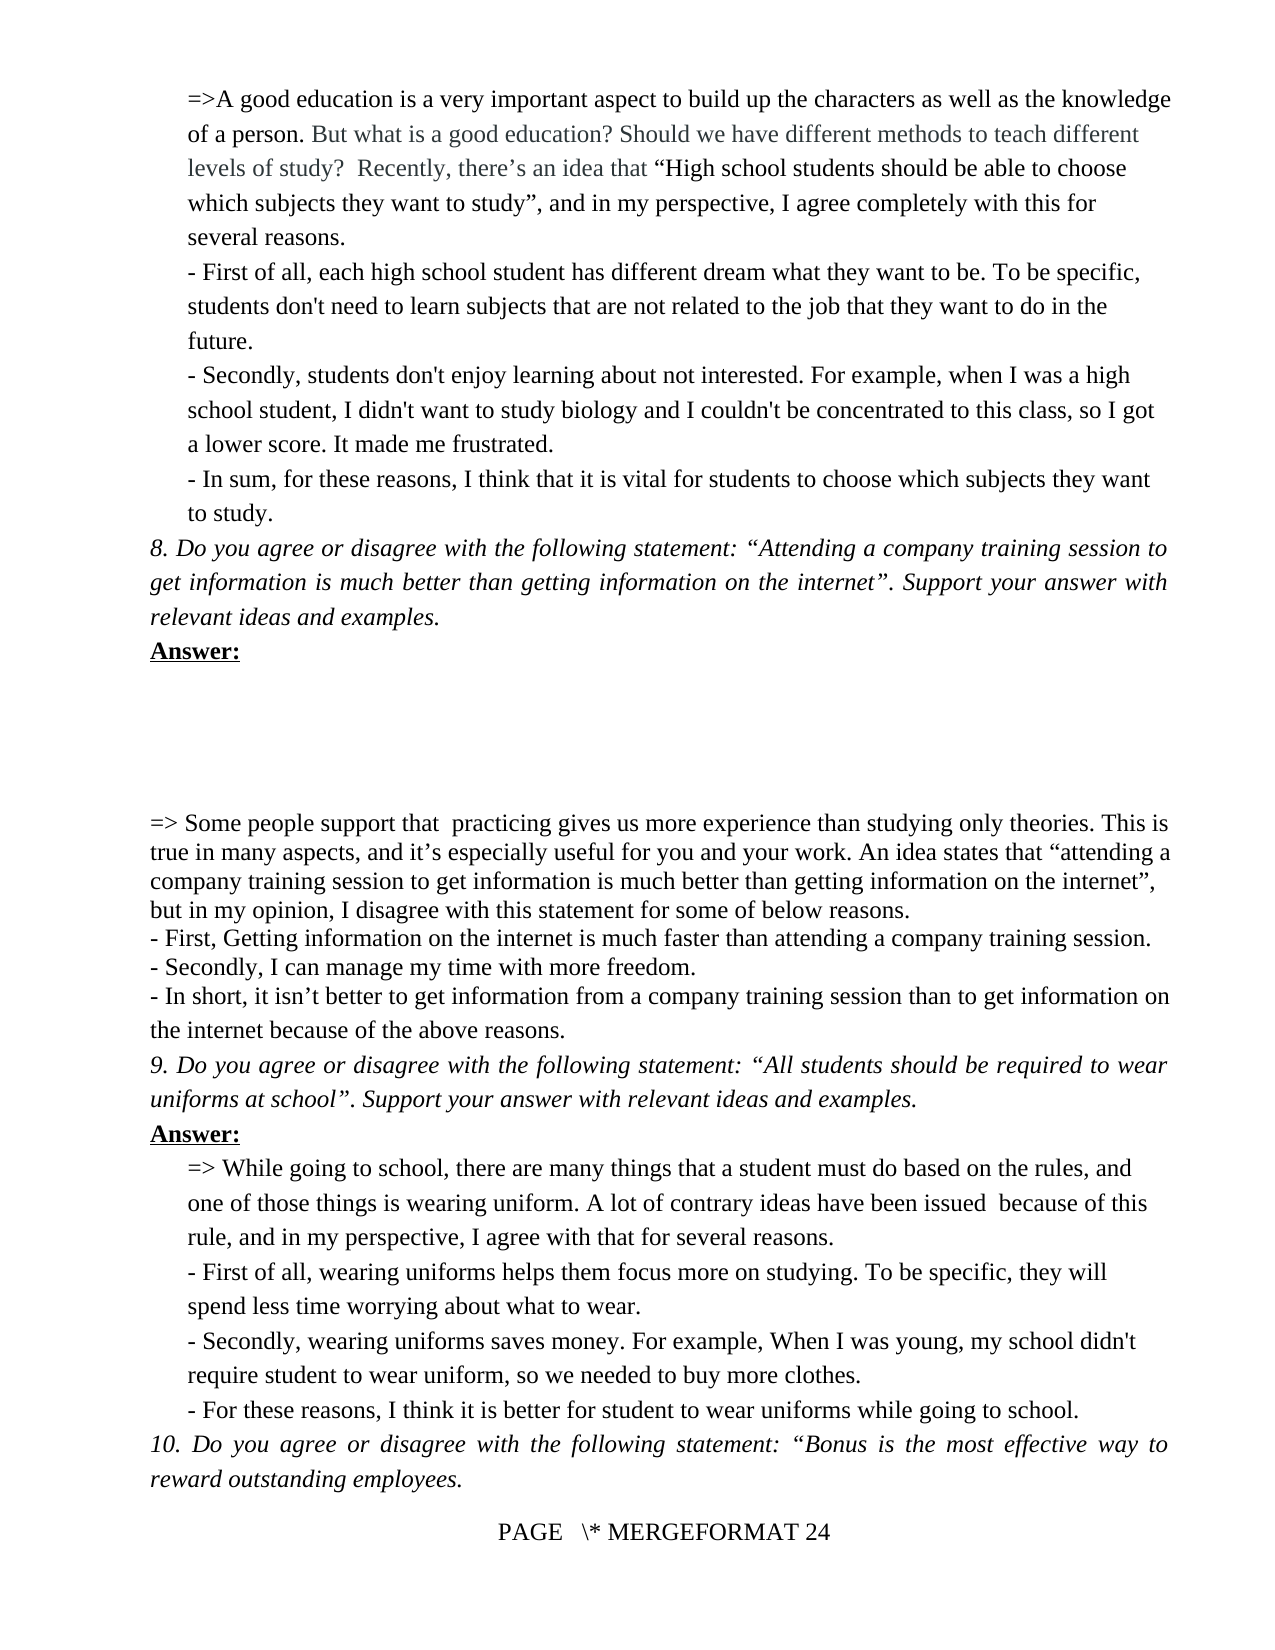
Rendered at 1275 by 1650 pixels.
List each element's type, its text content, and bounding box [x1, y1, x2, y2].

text Answer: [150, 1119, 1172, 1148]
text => While going to school, there are many things that a student must do based on the rules, and one of those things is wearing uniform. A lot of contrary ideas have been issued because of this rule, and in my perspective, I agree with that for several reasons. - First of all, wearing uniforms helps them focus more on studying. To be specific, they will spend less time worrying about what to wear. - Secondly, wearing uniforms saves money. For example, When I was young, my school didn't require student to wear uniform, so we needed to buy more clothes. - For these reasons, I think it is better for student to wear uniforms while going to school. [187, 1153, 1172, 1423]
text =>A good education is a very important aspect to build up the characters as well as the knowledge of a person. But what is a good education? Should we have different methods to teach different levels of study? Recently, there’s an idea that “High school students should be able to choose which subjects they want to study”, and in my perspective, I agree completely with this for several reasons. - First of all, each high school student has different dream what they want to be. To be specific, students don't need to learn subjects that are not related to the job that they want to do in the future. - Secondly, students don't enjoy learning about not interested. For example, when I was a high school student, I didn't want to study biology and I couldn't be concentrated to this class, so I got a lower score. It made me frustrated. - In sum, for these reasons, I think that it is vital for students to choose which subjects they want to study. [187, 84, 1172, 527]
text 8. Do you agree or disagree with the following statement: “Attending a company training session to get information is much better than getting information on the internet”. Support your answer with relevant ideas and examples. [150, 533, 1172, 630]
text 10. Do you agree or disagree with the following statement: “Bonus is the most effective way to reward outstanding employees. [150, 1429, 1172, 1492]
text 9. Do you agree or disagree with the following statement: “All students should be required to wear uniforms at school”. Support your answer with relevant ideas and examples. [150, 1050, 1172, 1113]
text - Secondly, I can manage my time with more freedom. [150, 952, 1172, 981]
text Answer: [150, 636, 1172, 665]
text - In short, it isn’t better to get information from a company training session than to get information on the internet because of the above reasons. [150, 981, 1172, 1044]
text => Some people support that practicing gives us more experience than studying only theories. This is true in many aspects, and it’s especially useful for you and your work. An idea states that “attending a company training session to get information is much better than getting information on the internet”, but in my opinion, I disagree with this statement for some of below reasons. [150, 808, 1172, 923]
text - First, Getting information on the internet is much faster than attending a company training session. [150, 923, 1172, 952]
